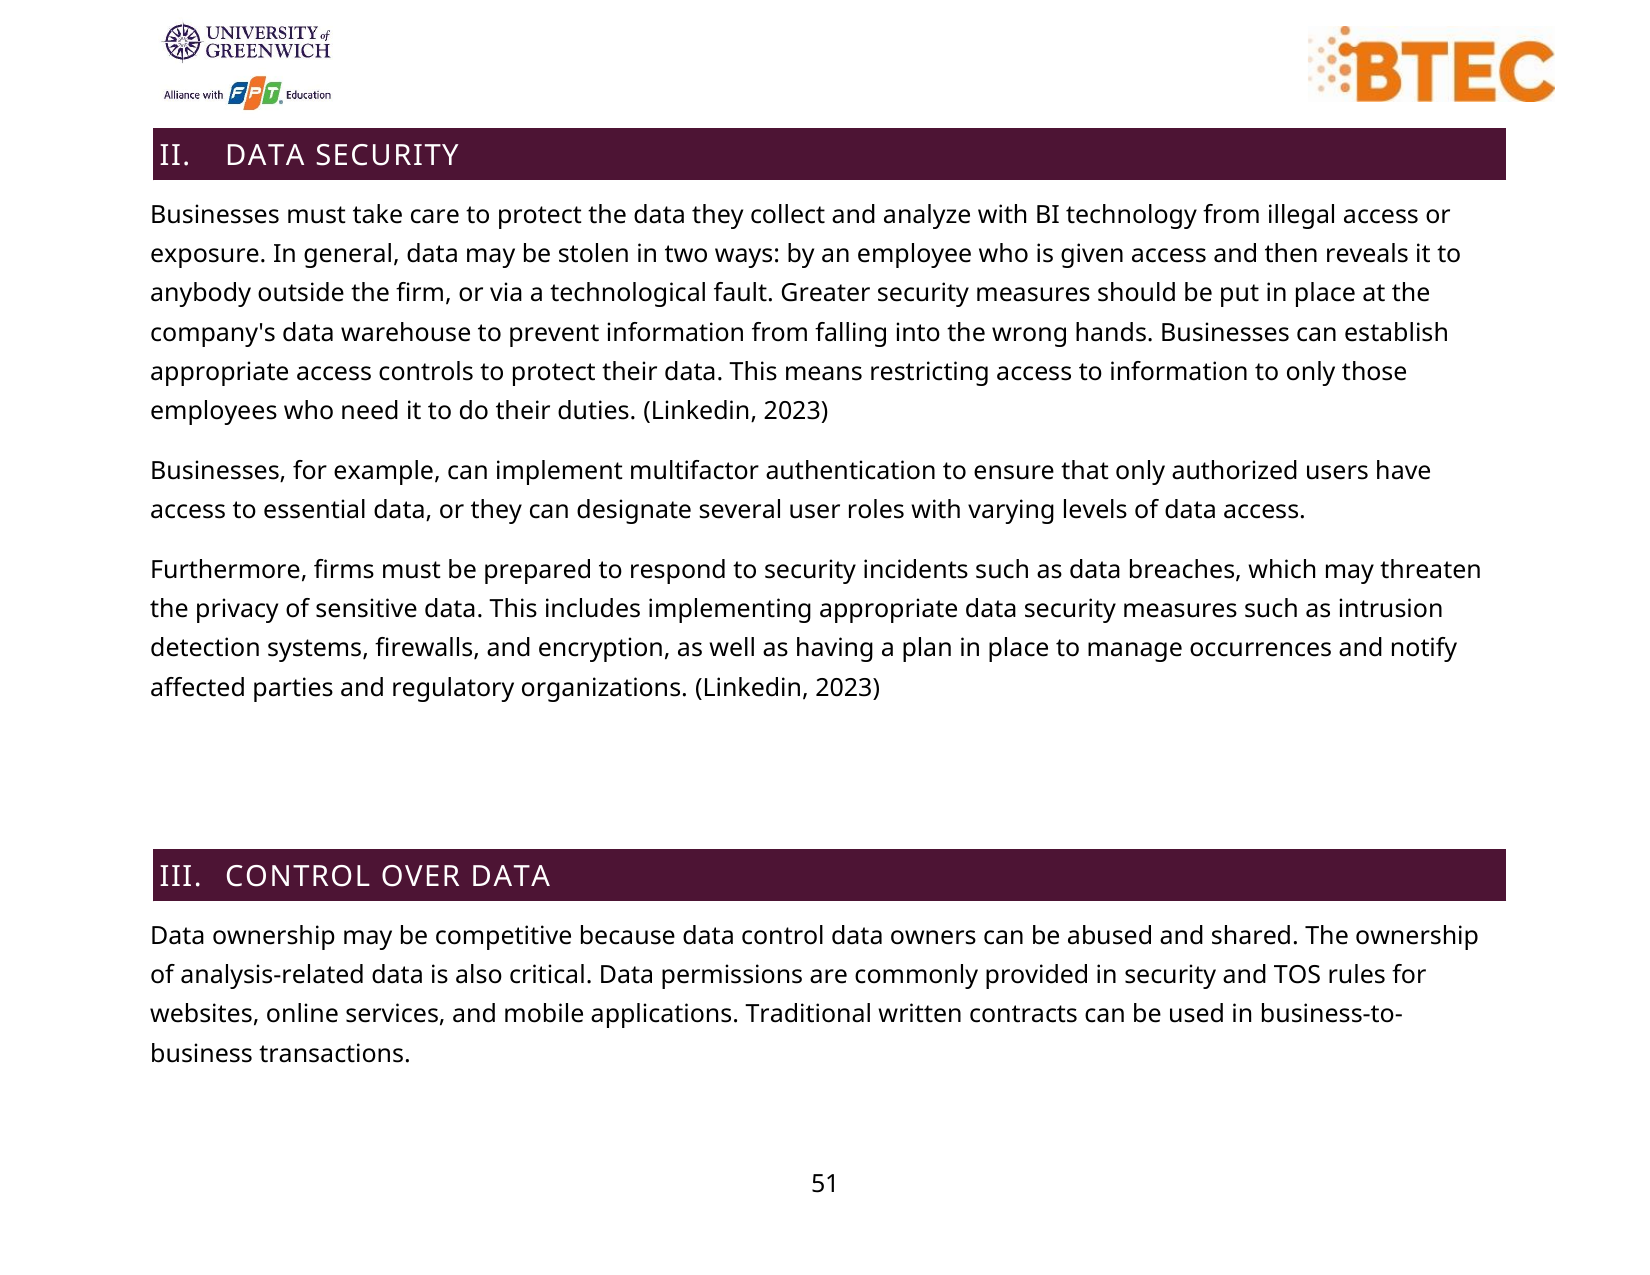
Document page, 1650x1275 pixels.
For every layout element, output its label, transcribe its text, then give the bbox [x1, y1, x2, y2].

subtitle Data Security [159, 134, 1500, 174]
picture [150, 9, 343, 121]
subtitle Control over data [159, 855, 1500, 895]
text Data ownership may be competitive because data control data owners can be abused and shared. The ownership of analysis-related data is also critical. Data permissions are commonly provided in security and TOS rules for websites, online services, and mobile applications. Traditional written contracts can be used in business-to-business transactions. [150, 918, 1500, 1069]
text Businesses, for example, can implement multifactor authentication to ensure that only authorized users have access to essential data, or they can designate several user roles with varying levels of data access. [150, 452, 1500, 526]
picture [1307, 26, 1555, 102]
text Furthermore, firms must be prepared to respond to security incidents such as data breaches, which may threaten the privacy of sensitive data. This includes implementing appropriate data security measures such as intrusion detection systems, firewalls, and encryption, as well as having a plan in place to manage occurrences and notify affected parties and regulatory organizations. [150, 552, 1500, 703]
text Businesses must take care to protect the data they collect and analyze with BI technology from illegal access or exposure. In general, data may be stolen in two ways: by an employee who is given access and then reveals it to anybody outside the firm, or via a technological fault. Greater security measures should be put in place at the company's data warehouse to prevent information from falling into the wrong hands. Businesses can establish appropriate access controls to protect their data. This means restricting access to information to only those employees who need it to do their duties. [150, 197, 1500, 427]
